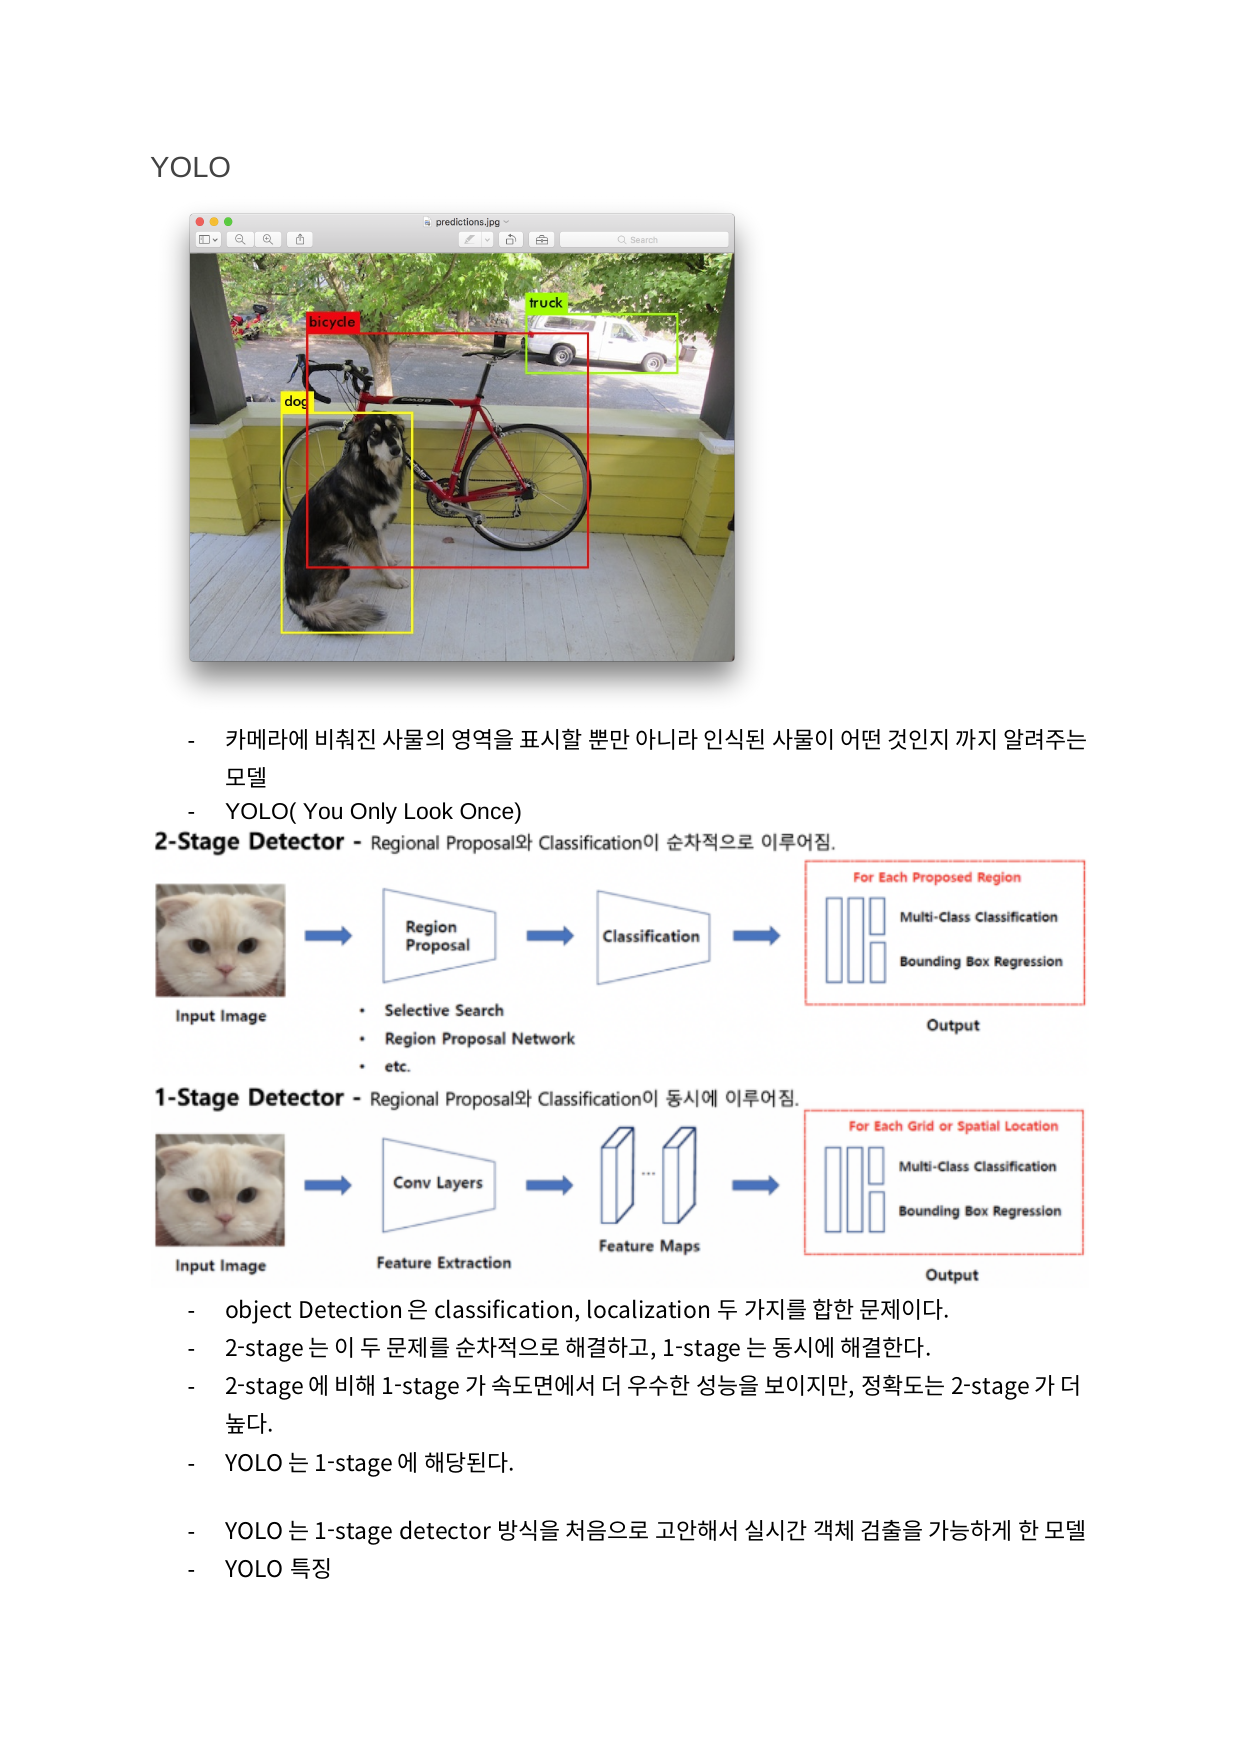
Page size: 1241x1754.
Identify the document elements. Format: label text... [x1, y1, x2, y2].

list 카메라에 비춰진 사물의 영역을 표시할 뿐만 아니라 인식된 사물이 어떤 것인지 까지 알려주는 모델 [187, 721, 1090, 793]
picture [150, 191, 773, 718]
subtitle YOLO [150, 150, 1090, 183]
list YOLO는 1-stage에 해당된다. [187, 1444, 1090, 1478]
list 2-stage에 비해 1-stage가 속도면에서 더 우수한 성능을 보이지만, 정확도는 2-stage가 더 높다. [187, 1368, 1090, 1439]
picture [150, 1079, 1091, 1288]
list 2-stage는 이 두 문제를 순차적으로 해결하고, 1-stage는 동시에 해결한다. [187, 1330, 1090, 1363]
list YOLO( You Only Look Once) [187, 798, 1090, 824]
list YOLO는 1-stage detector 방식을 처음으로 고안해서 실시간 객체 검출을 가능하게 한 모델 [187, 1513, 1090, 1546]
list object Detection은 classification, localization 두 가지를 합한 문제이다. [187, 1292, 1090, 1325]
list YOLO 특징 [187, 1551, 1090, 1584]
picture [150, 827, 1091, 1076]
